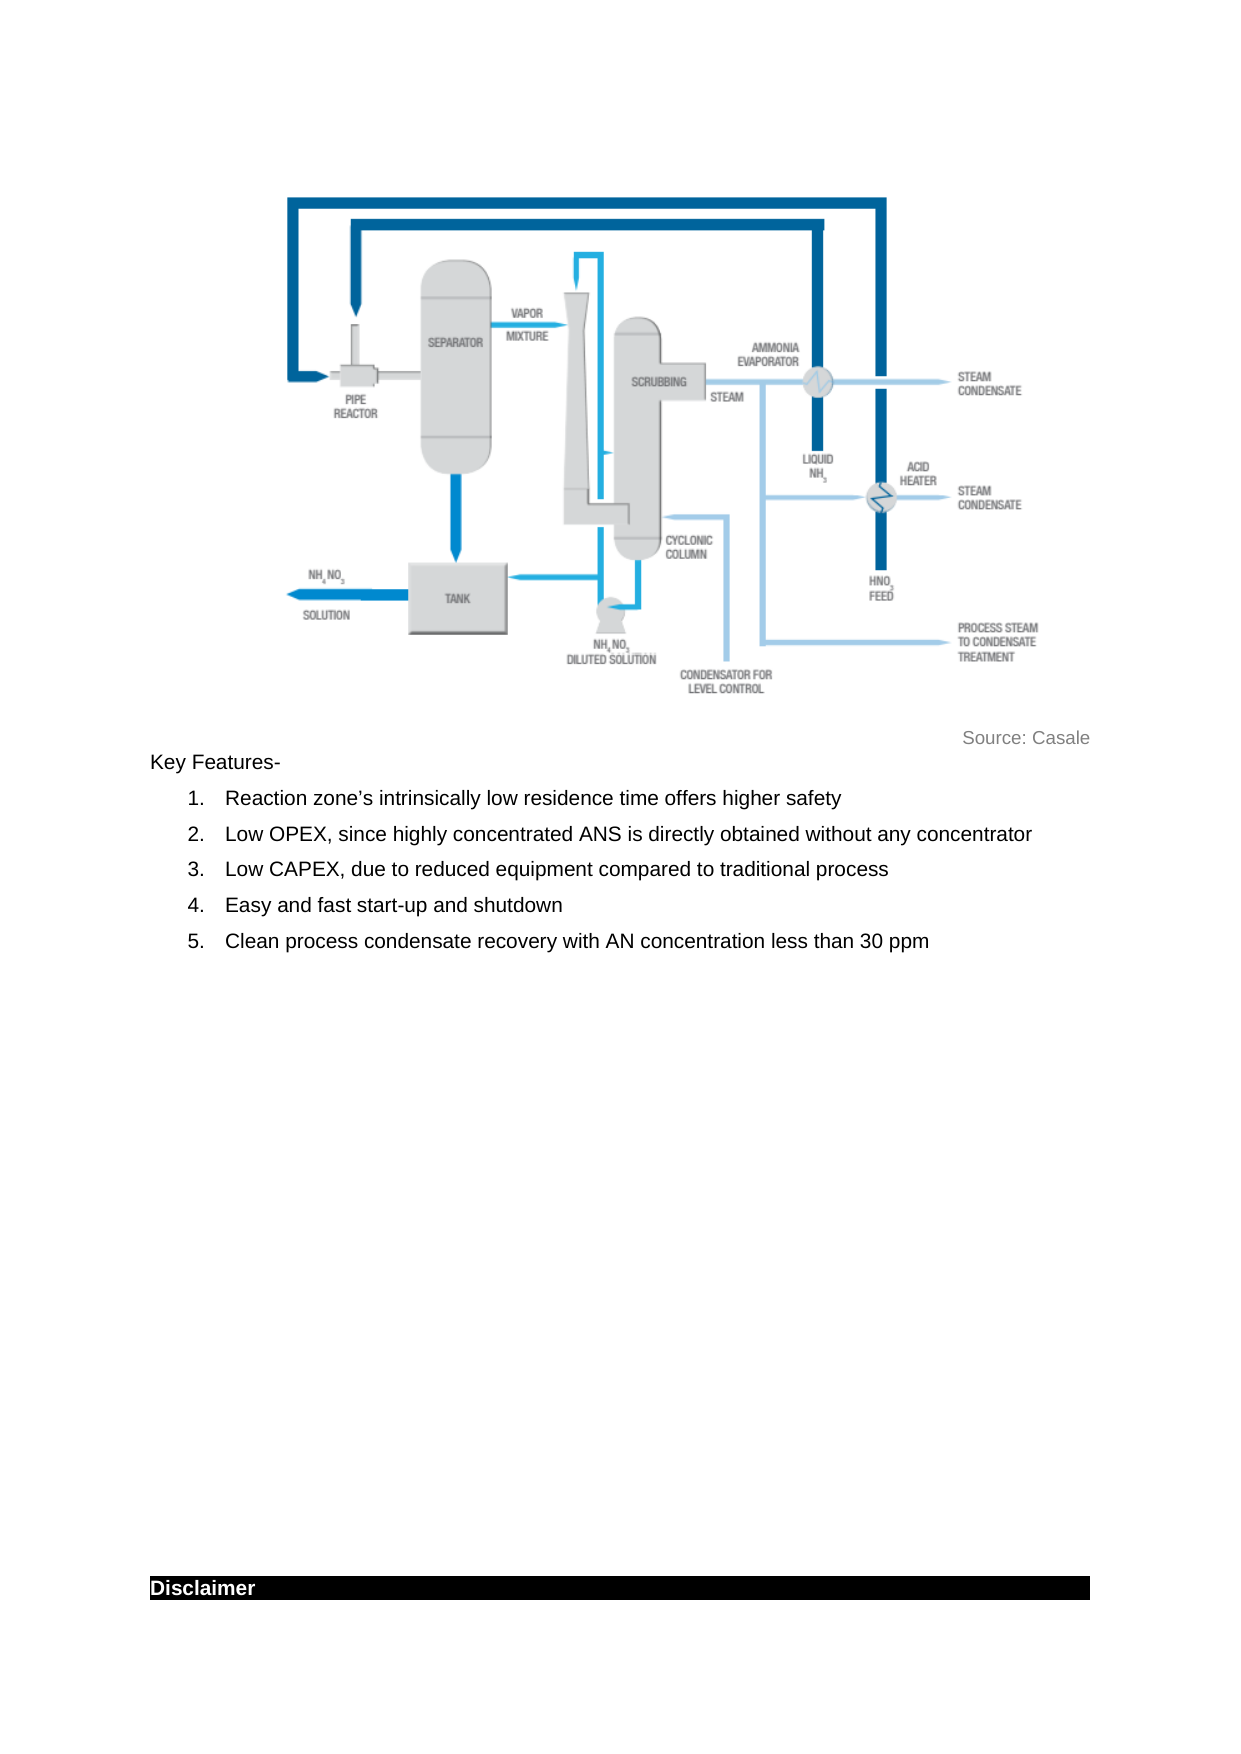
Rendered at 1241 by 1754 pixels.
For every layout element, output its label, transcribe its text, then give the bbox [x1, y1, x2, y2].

list Clean process condensate recovery with AN concentration less than 30 ppm [187, 929, 1090, 953]
text Disclaimer [150, 1576, 1090, 1600]
list Source: Casale [225, 727, 1090, 748]
list Low CAPEX, due to reduced equipment compared to traditional process [187, 857, 1090, 881]
text Key Features- [150, 749, 1090, 773]
list Easy and fast start-up and shutdown [187, 893, 1090, 917]
list Low OPEX, since highly concentrated ANS is directly obtained without any concentrator [187, 821, 1090, 845]
list Reaction zone’s intrinsically low residence time offers higher safety [187, 785, 1090, 809]
picture [260, 162, 1055, 725]
